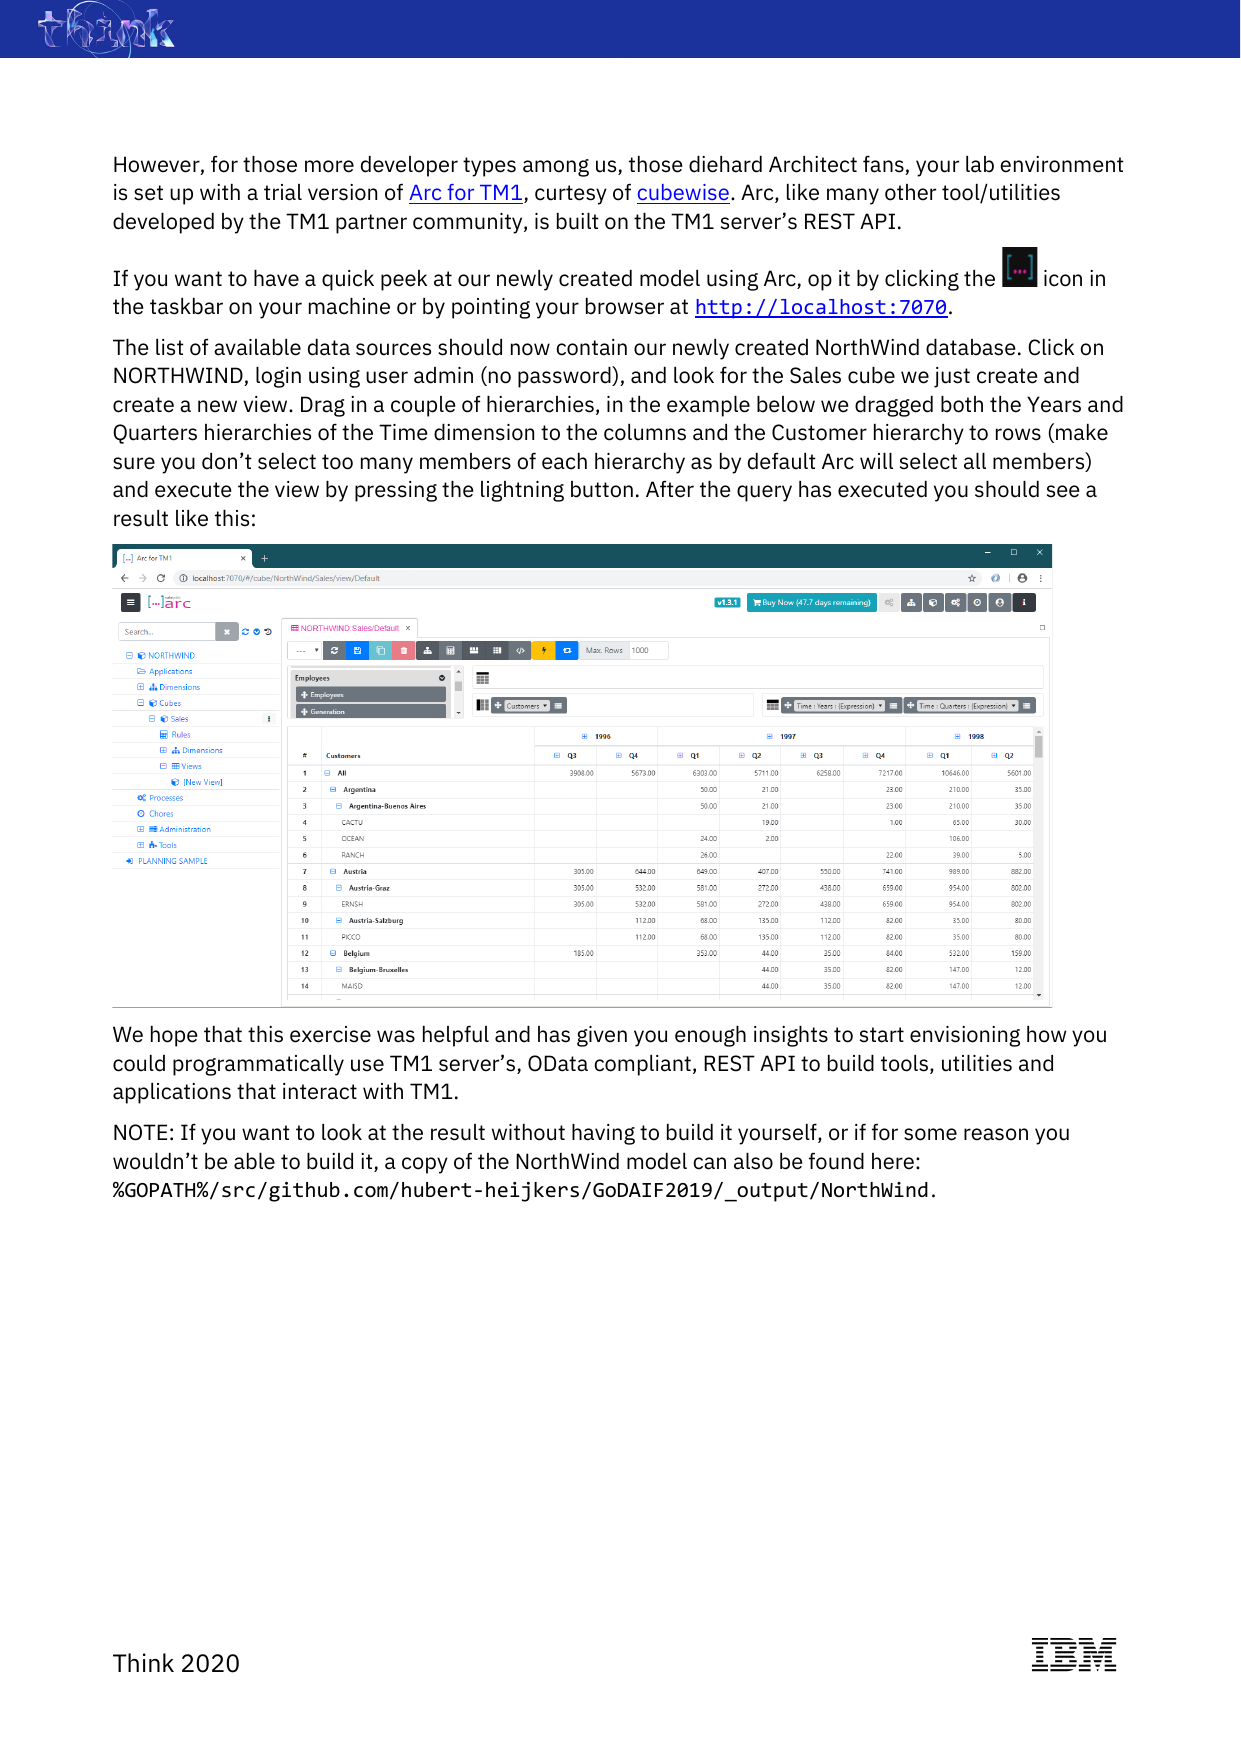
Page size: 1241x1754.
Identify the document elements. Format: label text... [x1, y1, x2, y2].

text We hope that this exercise was helpful and has given you enough insights to start envisioning how you could programmatically use TM1 server’s, OData compliant, REST API to build tools, utilities and applications that interact with TM1. [112, 1021, 1128, 1106]
text NOTE: If you want to look at the result without having to build it yourself, or if for some reason you wouldn’t be able to build it, a copy of the NorthWind model can also be found here: %GOPATH%/src/github.com/hubert-heijkers/GoDAIF2019/_output/NorthWind. [112, 1118, 1128, 1204]
picture [1002, 247, 1038, 287]
picture [1031, 1638, 1117, 1672]
picture [0, 0, 1241, 82]
text If you want to have a quick peek at our newly created model using Arc, op it by clicking the icon in the taskbar on your machine or by pointing your browser at http://localhost:7070. [112, 248, 1128, 321]
text However, for those more developer types among us, those diehard Architect fans, your lab environment is set up with a trial version of Arc for TM1, curtesy of cubewise. Arc, like many other tool/utilities developed by the TM1 partner community, is built on the TM1 server’s REST API. [112, 150, 1128, 235]
picture [112, 544, 1053, 1008]
text The list of available data sources should now contain our newly created NorthWind database. Click on NORTHWIND, login using user admin (no password), and look for the Sales cube we just create and create a new view. Drag in a couple of hierarchies, in the example below we dragged both the Years and Quarters hierarchies of the Time dimension to the columns and the Customer hierarchy to rows (make sure you don’t select too many members of each hierarchy as by default Arc will select all members) and execute the view by pressing the lightning button. After the query has executed you should see a result like this: [112, 333, 1128, 532]
